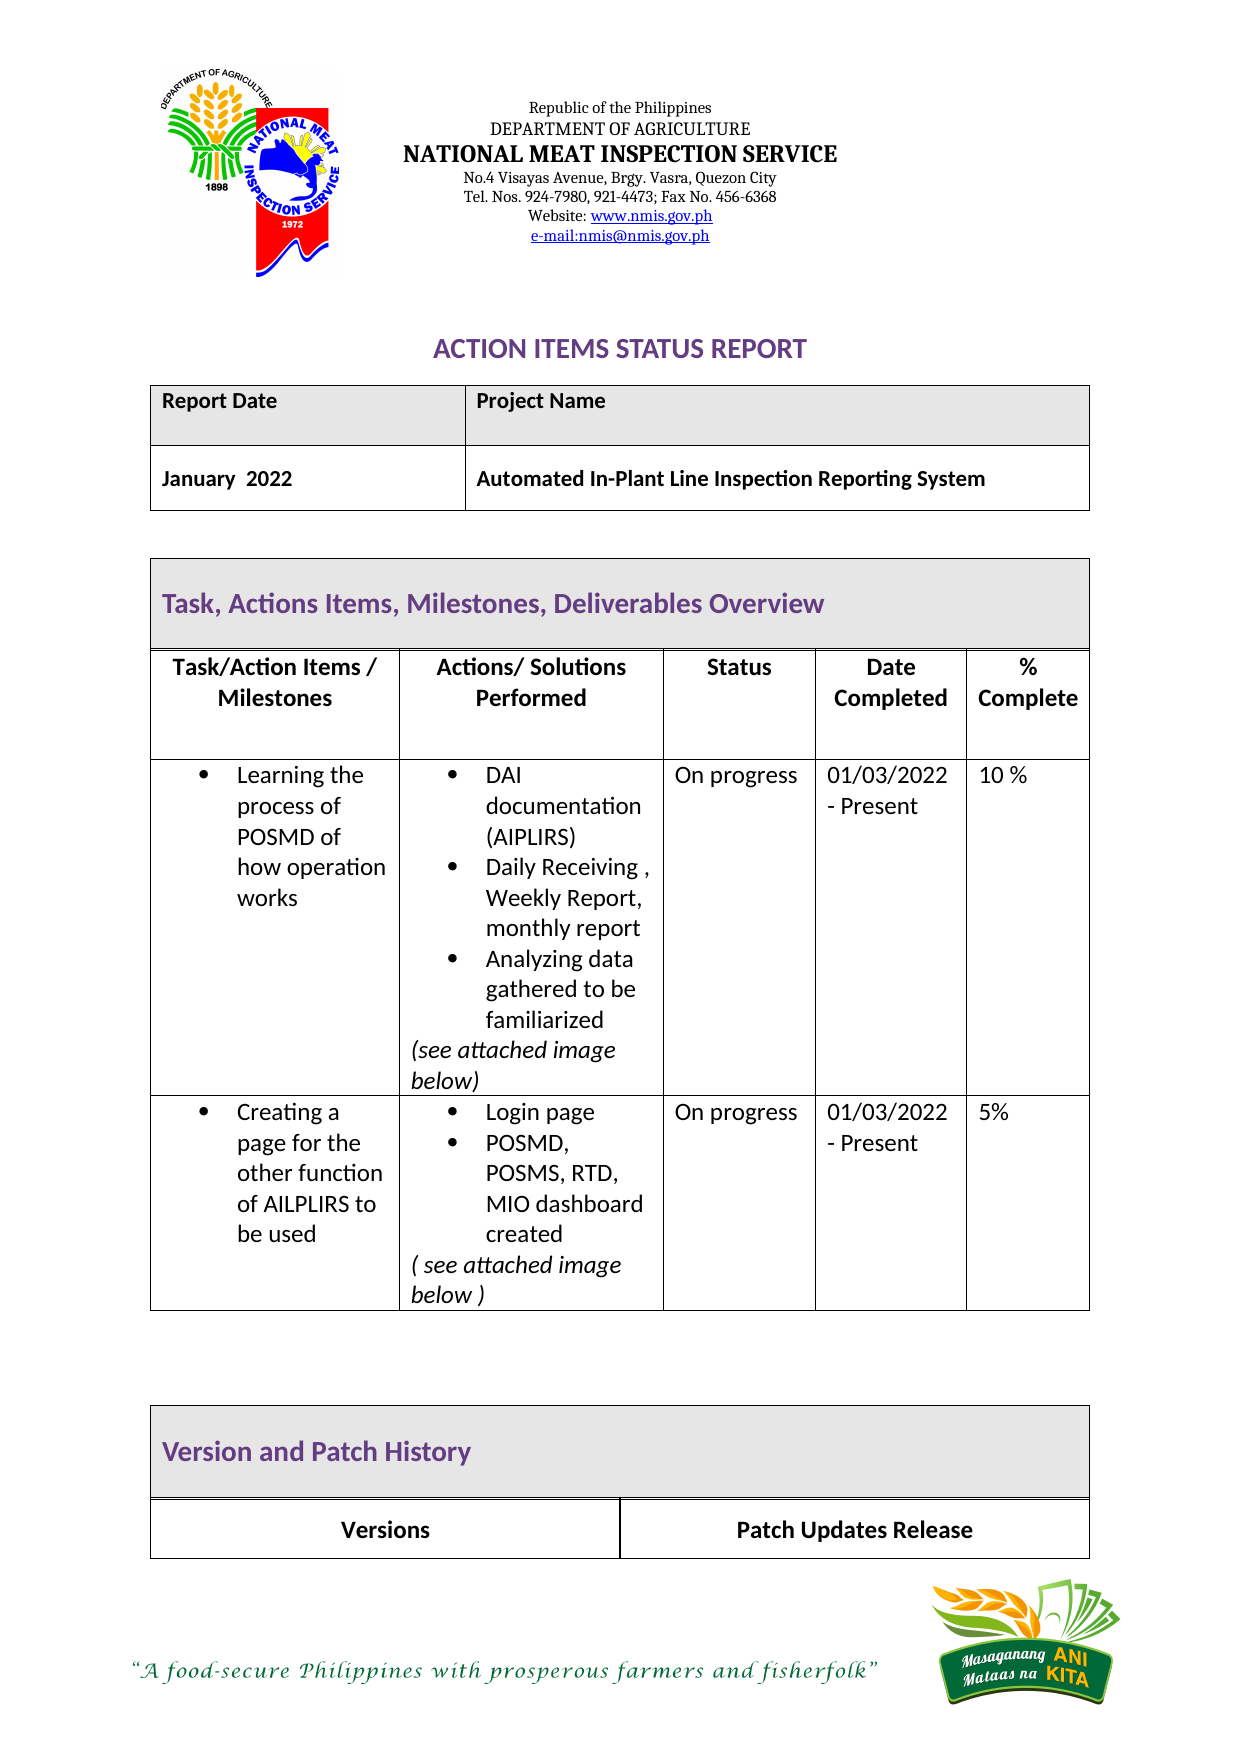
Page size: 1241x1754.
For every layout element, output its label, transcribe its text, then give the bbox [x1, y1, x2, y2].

table_cell % Complete [967, 651, 1089, 758]
table_cell January 2022 [151, 446, 465, 509]
text ACTION ITEMS STATUS REPORT [150, 330, 1090, 366]
table_cell Actions/ Solutions Performed [400, 651, 663, 758]
table_cell Login page POSMD, POSMS, RTD, MIO dashboard created ( see attached image below ) [400, 1096, 663, 1310]
table_header Project Name [466, 386, 1089, 445]
table_cell Date Completed [816, 651, 966, 758]
table_cell 01/03/2022 - Present [816, 760, 966, 1095]
table_cell On progress [664, 760, 815, 1095]
table_cell 01/03/2022 - Present [816, 1096, 966, 1310]
table_cell Task/Action Items / Milestones [151, 651, 399, 758]
picture [103, 1631, 909, 1702]
table_cell Patch Updates Release [621, 1500, 1089, 1558]
table_cell Creating a page for the other function of AILPLIRS to be used [151, 1096, 399, 1310]
table_cell 5% [967, 1096, 1089, 1310]
picture [161, 69, 339, 277]
table_cell On progress [664, 1096, 815, 1310]
table_cell Learning the process of POSMD of how operation works [151, 760, 399, 1095]
table_cell DAI documentation (AIPLIRS) Daily Receiving , Weekly Report, monthly report Analyzing data gathered to be familiarized (see attached image below) [400, 760, 663, 1095]
table_cell 10 % [967, 760, 1089, 1095]
table_header Task, Actions Items, Milestones, Deliverables Overview [151, 559, 1089, 648]
table_header Version and Patch History [151, 1406, 1089, 1497]
table_cell Versions [151, 1500, 619, 1558]
table_cell Status [664, 651, 815, 758]
table_header Report Date [151, 386, 465, 445]
table_cell Automated In-Plant Line Inspection Reporting System [466, 446, 1089, 509]
picture [927, 1566, 1127, 1712]
